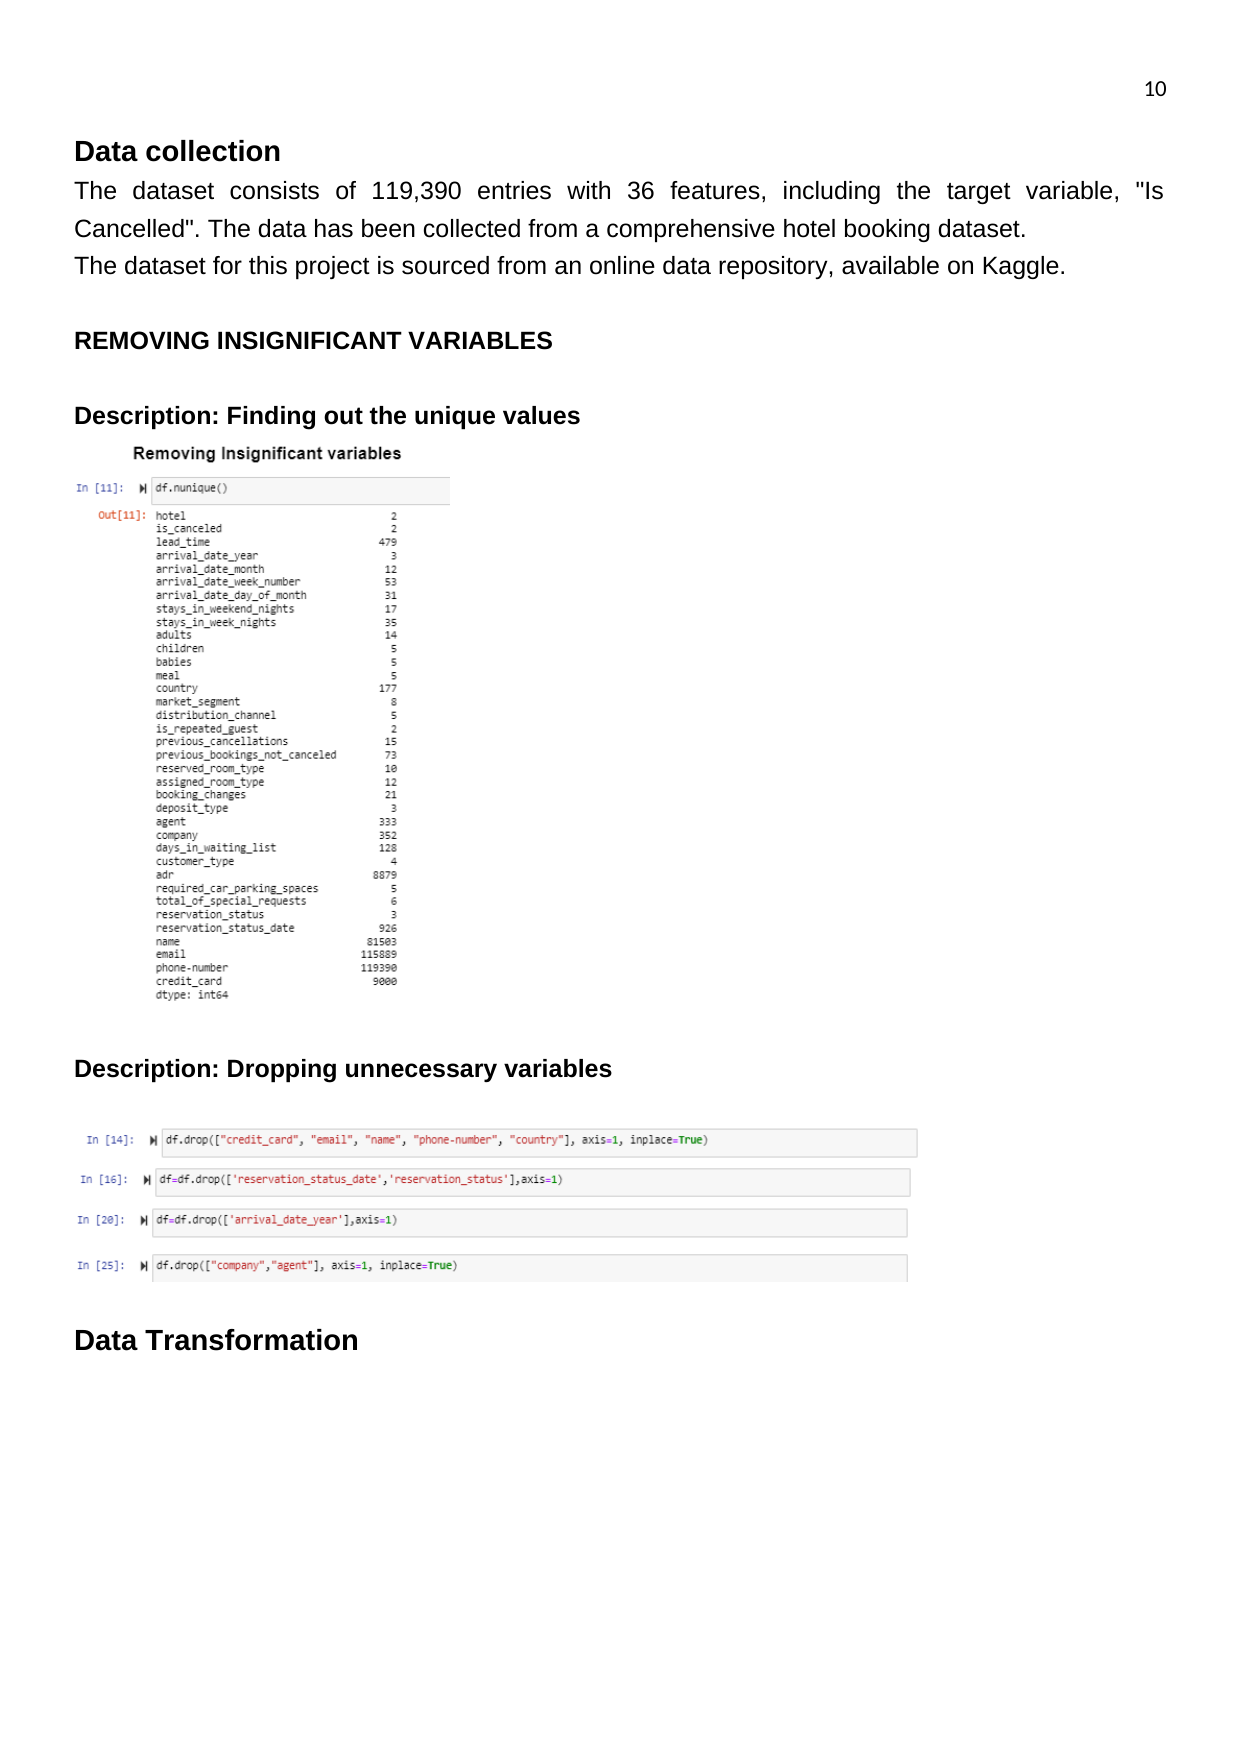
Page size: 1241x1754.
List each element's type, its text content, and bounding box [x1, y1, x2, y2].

picture [73, 1120, 926, 1245]
text The dataset for this project is sourced from an online data repository, available on Kaggle. [74, 242, 1166, 280]
text Description: Finding out the unique values [74, 392, 1166, 430]
text Data collection [74, 130, 1166, 167]
text The dataset consists of 119,390 entries with 36 features, including the target variable, "Is Cancelled". The data has been collected from a comprehensive hotel booking dataset. [74, 167, 1166, 242]
text Description: Dropping unnecessary variables [74, 1046, 1166, 1083]
text Data Transformation [74, 1319, 1166, 1357]
text REMOVING INSIGNIFICANT VARIABLES [74, 317, 1166, 355]
picture [73, 1250, 913, 1282]
picture [73, 430, 450, 1008]
